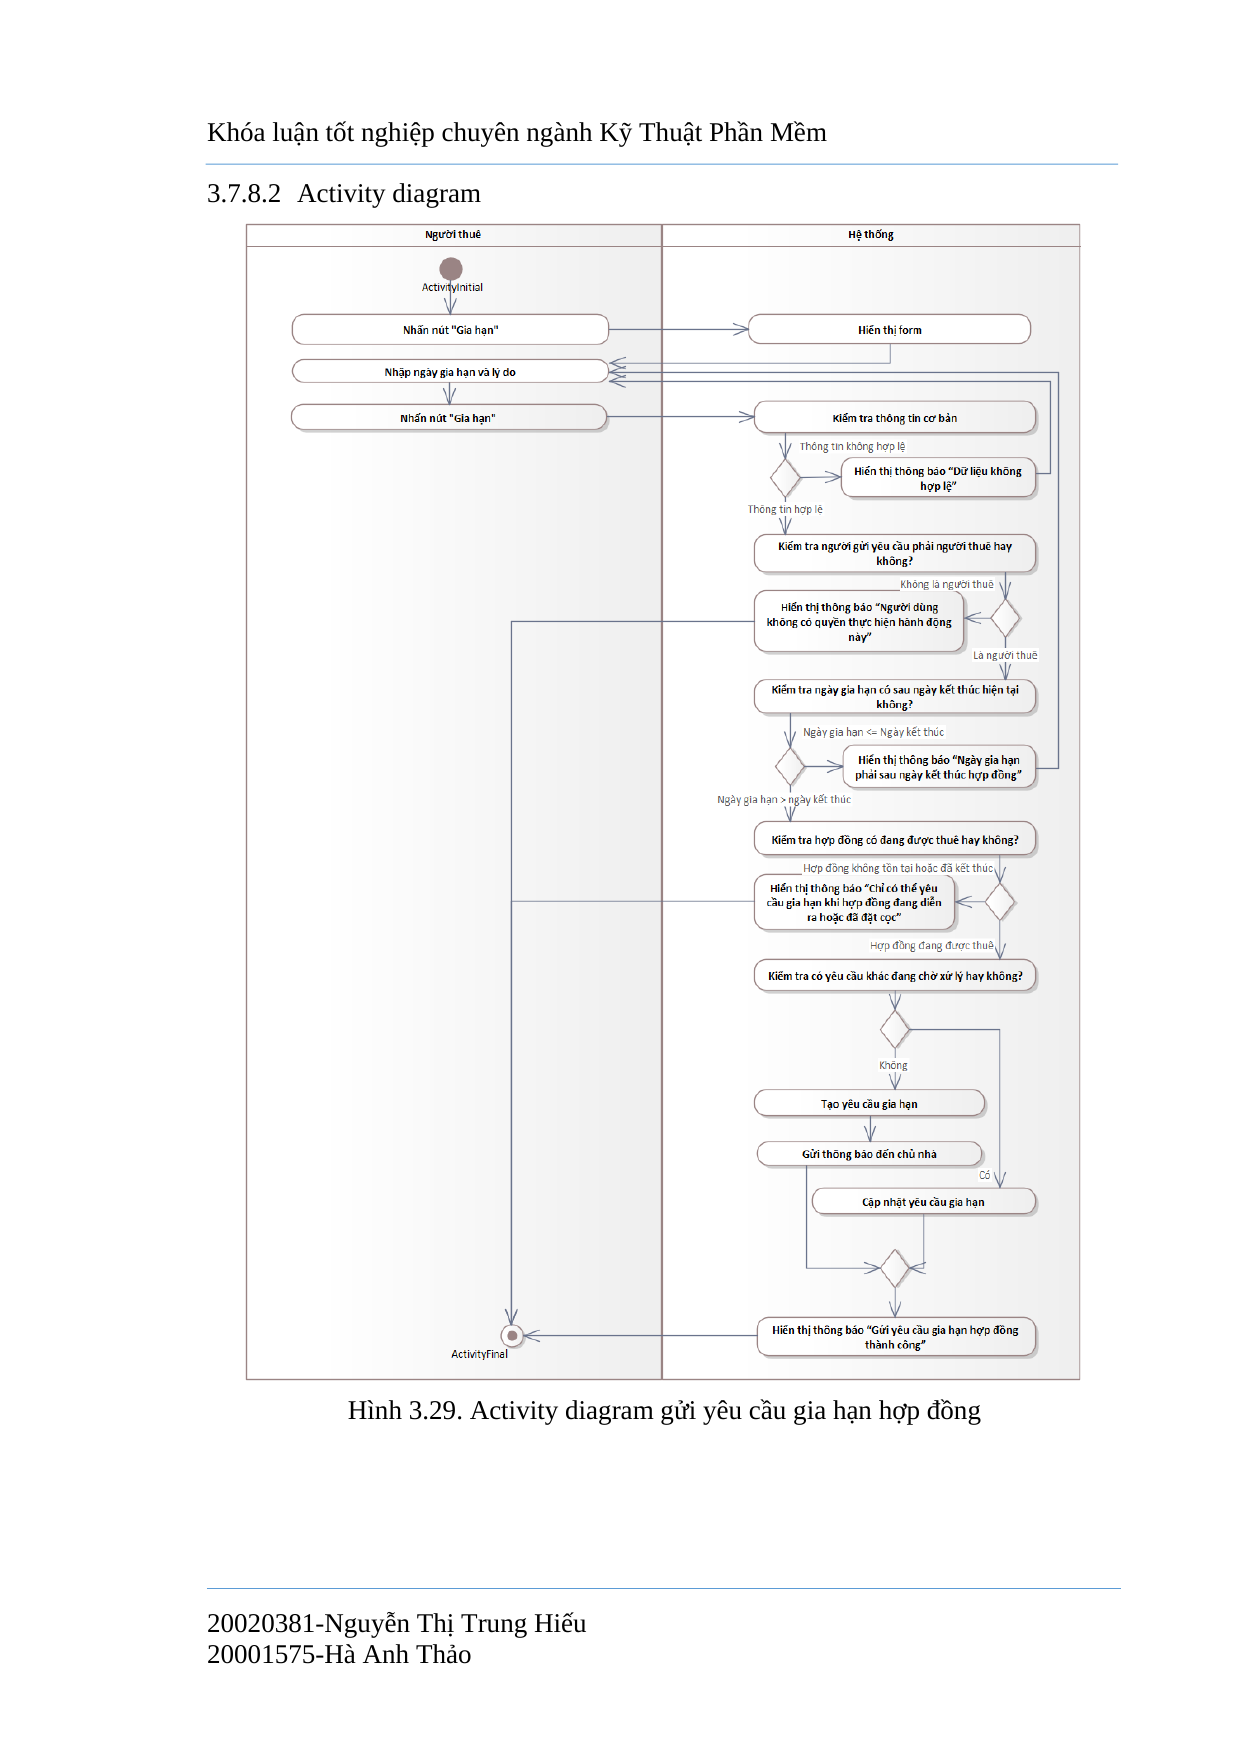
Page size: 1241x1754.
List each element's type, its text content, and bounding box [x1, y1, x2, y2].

subtitle Activity diagram [207, 177, 1122, 208]
picture [241, 217, 1088, 1385]
